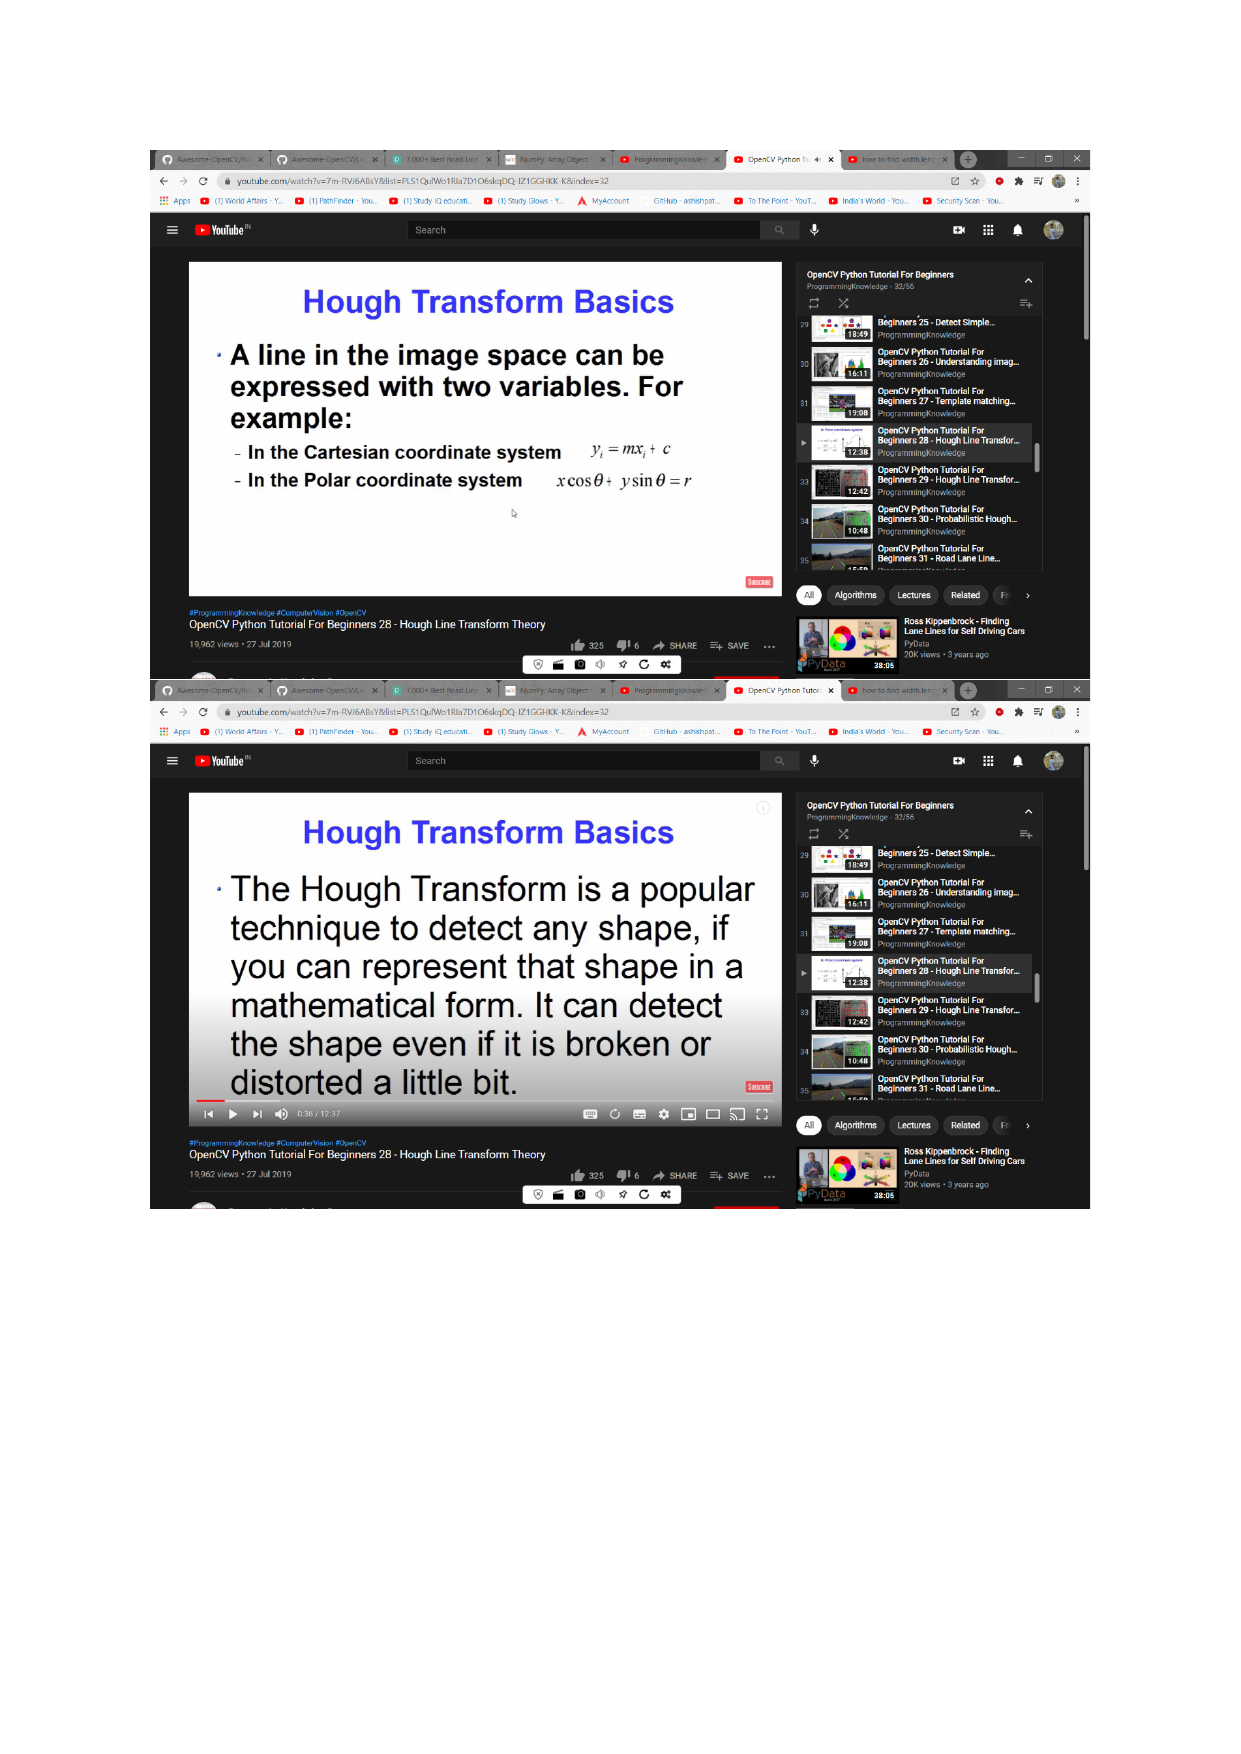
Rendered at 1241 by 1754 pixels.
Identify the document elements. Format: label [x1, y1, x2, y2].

picture [150, 680, 1091, 1209]
picture [150, 150, 1091, 679]
